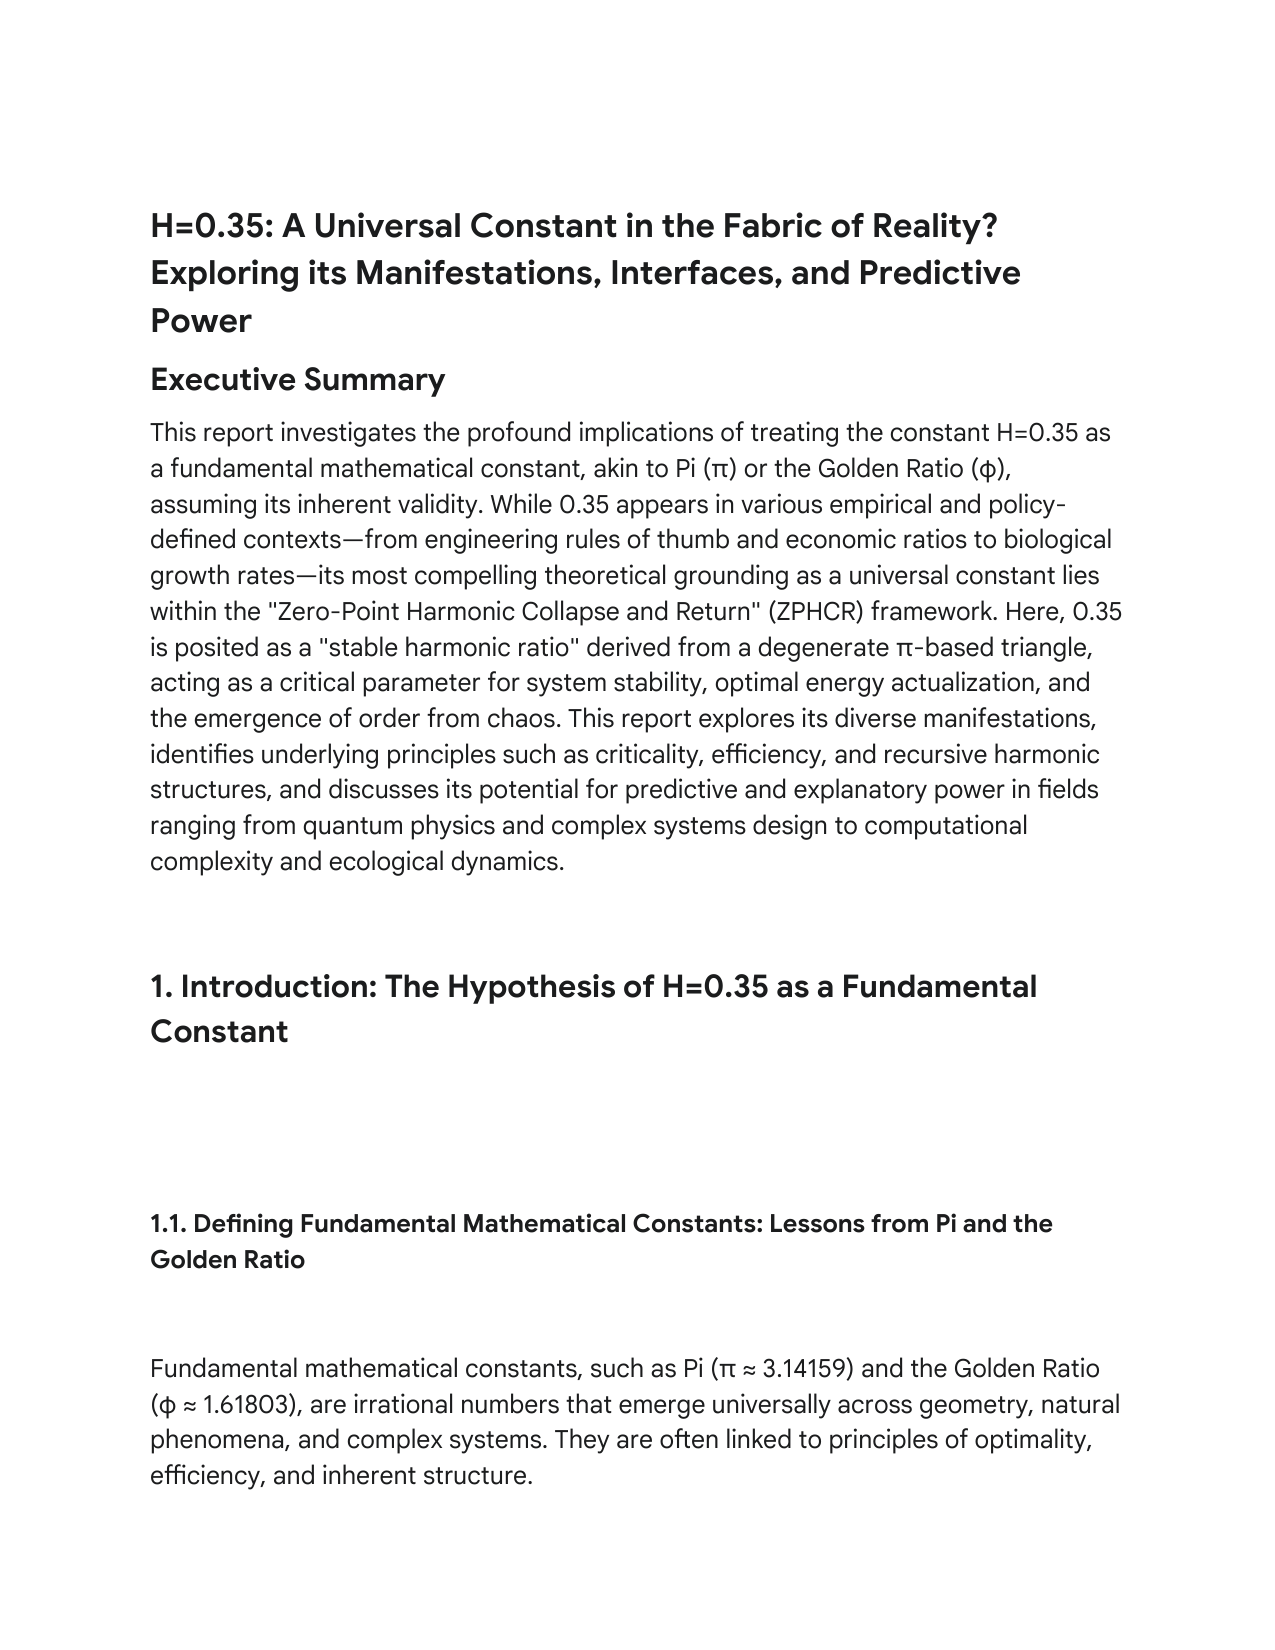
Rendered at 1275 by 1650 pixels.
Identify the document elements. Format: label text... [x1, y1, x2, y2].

subtitle Executive Summary [150, 360, 1125, 399]
subtitle 1. Introduction: The Hypothesis of H=0.35 as a Fundamental Constant [150, 968, 1125, 1051]
subtitle H=0.35: A Universal Constant in the Fabric of Reality? Exploring its Manifestations, Interfaces, and Predictive Power [150, 205, 1125, 342]
text This report investigates the profound implications of treating the constant H=0.35 as a fundamental mathematical constant, akin to Pi (π) or the Golden Ratio (φ), assuming its inherent validity. While 0.35 appears in various empirical and policy-defined contexts—from engineering rules of thumb and economic ratios to biological growth rates—its most compelling theoretical grounding as a universal constant lies within the "Zero-Point Harmonic Collapse and Return" (ZPHCR) framework. Here, 0.35 is posited as a "stable harmonic ratio" derived from a degenerate π-based triangle, acting as a critical parameter for system stability, optimal energy actualization, and the emergence of order from chaos. This report explores its diverse manifestations, identifies underlying principles such as criticality, efficiency, and recursive harmonic structures, and discusses its potential for predictive and explanatory power in fields ranging from quantum physics and complex systems design to computational complexity and ecological dynamics. [150, 417, 1125, 877]
subtitle 1.1. Defining Fundamental Mathematical Constants: Lessons from Pi and the Golden Ratio [150, 1208, 1125, 1276]
text Fundamental mathematical constants, such as Pi (π ≈ 3.14159) and the Golden Ratio (φ ≈ 1.61803), are irrational numbers that emerge universally across geometry, natural phenomena, and complex systems. They are often linked to principles of optimality, efficiency, and inherent structure. [150, 1353, 1125, 1492]
